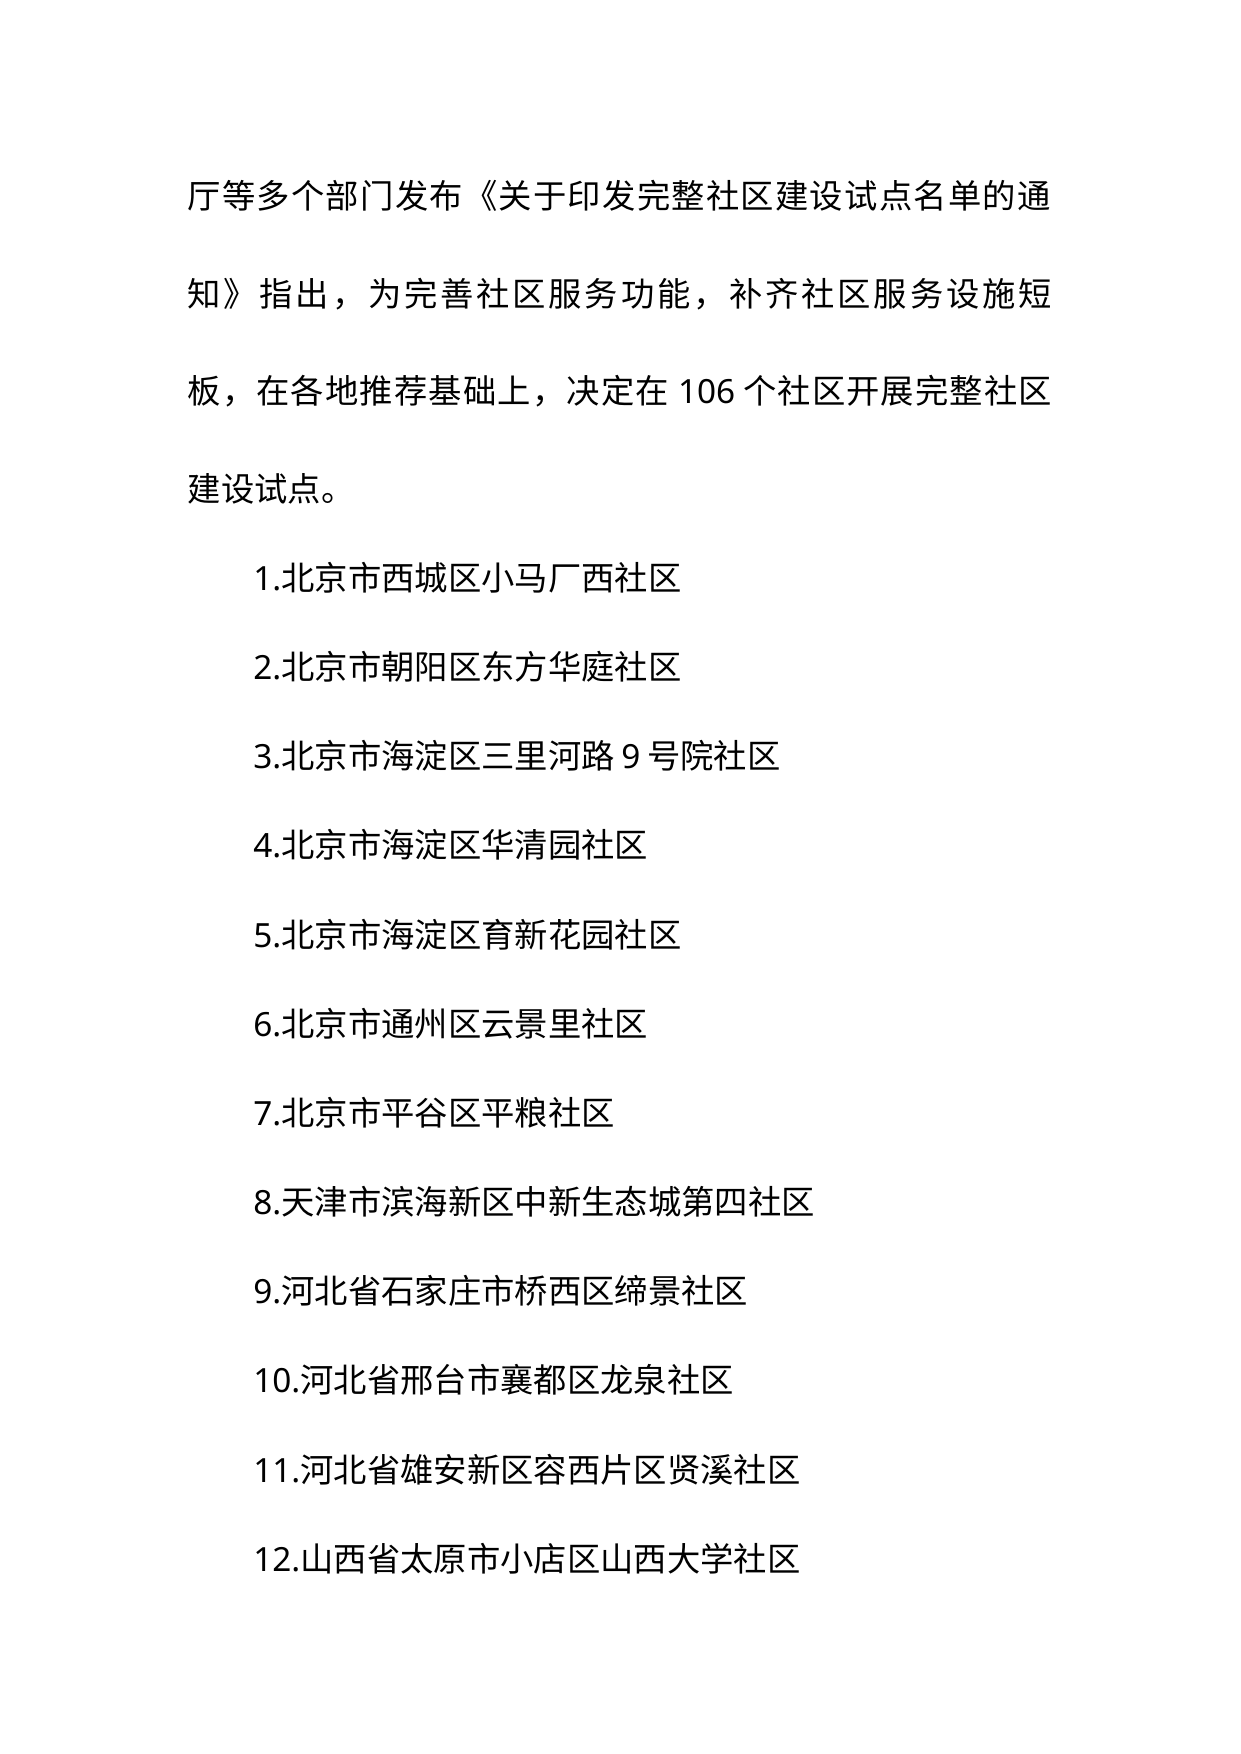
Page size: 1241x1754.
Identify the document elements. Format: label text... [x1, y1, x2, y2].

text 11.河北省雄安新区容西片区贤溪社区 [253, 1435, 1053, 1500]
text 4.北京市海淀区华清园社区 [253, 811, 1053, 876]
text 9.河北省石家庄市桥西区缔景社区 [253, 1257, 1053, 1322]
text 7.北京市平谷区平粮社区 [253, 1078, 1053, 1143]
text 1.北京市西城区小马厂西社区 [253, 543, 1053, 608]
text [187, 162, 1053, 519]
text 3.北京市海淀区三里河路9号院社区 [253, 722, 1053, 787]
text 2.北京市朝阳区东方华庭社区 [253, 633, 1053, 698]
text 10.河北省邢台市襄都区龙泉社区 [253, 1346, 1053, 1411]
text 6.北京市通州区云景里社区 [253, 989, 1053, 1054]
text 5.北京市海淀区育新花园社区 [253, 900, 1053, 965]
text 12.山西省太原市小店区山西大学社区 [253, 1524, 1053, 1589]
text 8.天津市滨海新区中新生态城第四社区 [253, 1168, 1053, 1233]
